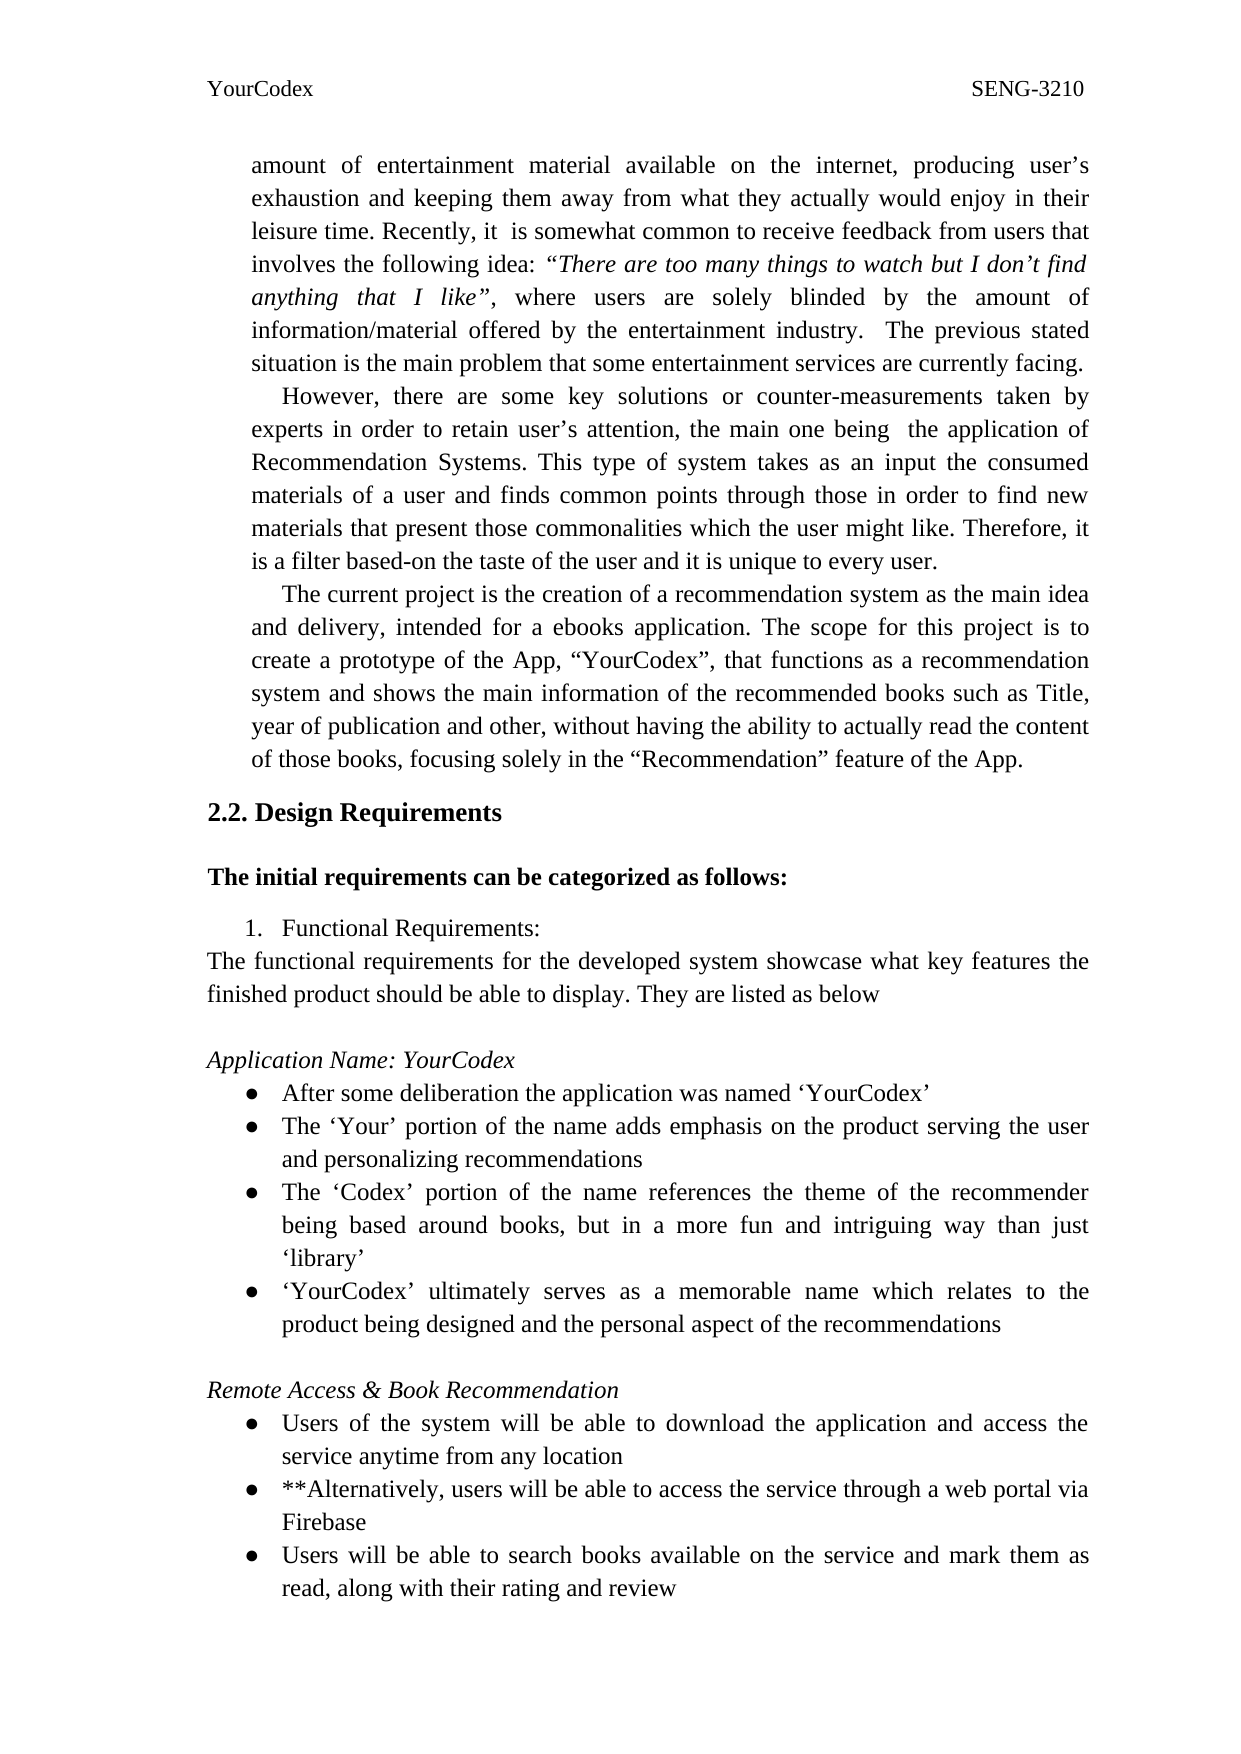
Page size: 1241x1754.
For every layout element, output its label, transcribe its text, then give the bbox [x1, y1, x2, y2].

list Users of the system will be able to download the application and access the service anytime from any location [244, 1408, 1090, 1470]
list ‘YourCodex’ ultimately serves as a memorable name which relates to the product being designed and the personal aspect of the recommendations [244, 1276, 1090, 1338]
subtitle The initial requirements can be categorized as follows: [207, 862, 1078, 890]
text However, there are some key solutions or counter-measurements taken by experts in order to retain user’s attention, the main one being the application of Recommendation Systems. This type of system takes as an input the consumed materials of a user and finds common points through those in order to find new materials that present those commonalities which the user might like. Therefore, it is a filter based-on the taste of the user and it is unique to every user. [251, 381, 1090, 575]
list The ‘Codex’ portion of the name references the theme of the recommender being based around books, but in a more fun and intriguing way than just ‘library’ [244, 1177, 1090, 1272]
list **Alternatively, users will be able to access the service through a web portal via Firebase [244, 1474, 1090, 1536]
list The ‘Your’ portion of the name adds emphasis on the product serving the user and personalizing recommendations [244, 1111, 1090, 1173]
list Functional Requirements: [244, 913, 1090, 942]
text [251, 150, 1090, 377]
text Remote Access & Book Recommendation [207, 1375, 1090, 1404]
text The functional requirements for the developed system showcase what key features the finished product should be able to display. They are listed as below [207, 946, 1090, 1008]
list After some deliberation the application was named ‘YourCodex’ [244, 1078, 1090, 1107]
text Application Name: YourCodex [207, 1045, 1090, 1074]
list Users will be able to search books available on the service and mark them as read, along with their rating and review [244, 1540, 1090, 1602]
subtitle 2.2. Design Requirements [207, 796, 1078, 827]
text The current project is the creation of a recommendation system as the main idea and delivery, intended for a ebooks application. The scope for this project is to create a prototype of the App, “YourCodex”, that functions as a recommendation system and shows the main information of the recommended books such as Title, year of publication and other, without having the ability to actually read the content of those books, focusing solely in the “Recommendation” feature of the App. [251, 579, 1090, 773]
